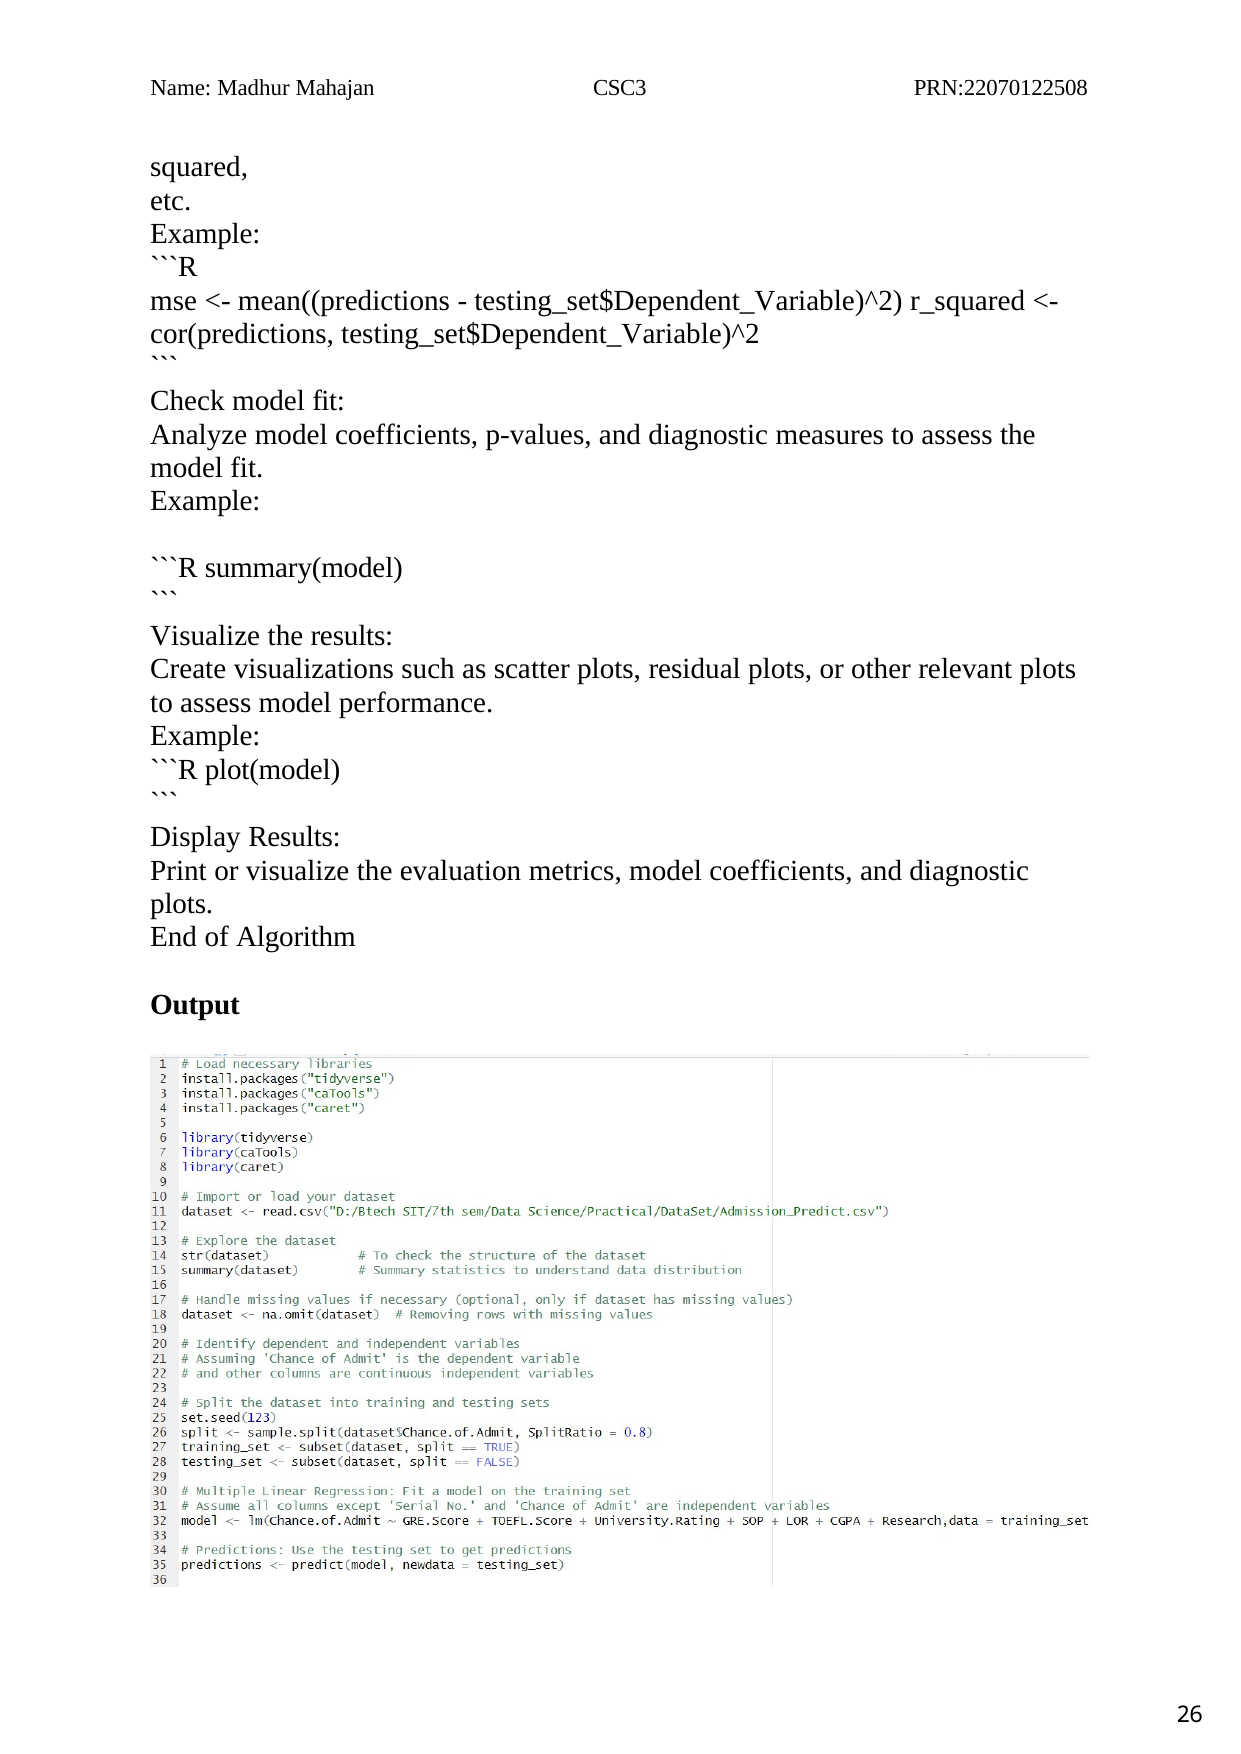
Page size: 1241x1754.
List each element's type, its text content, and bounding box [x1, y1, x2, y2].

text ```R [150, 250, 1159, 283]
text ``` [150, 584, 1159, 618]
text Create visualizations such as scatter plots, residual plots, or other relevant plots to assess model performance. [150, 652, 1084, 719]
subtitle Output [150, 987, 1159, 1021]
text mse <- mean((predictions - testing_set$Dependent_Variable)^2) r_squared <- cor(predictions, testing_set$Dependent_Variable)^2 [150, 283, 1159, 350]
text ```R summary(model) [150, 551, 1159, 584]
text Check model fit: [150, 383, 1159, 417]
text End of Algorithm [150, 920, 1159, 953]
text Print or visualize the evaluation metrics, model coefficients, and diagnostic plots. [150, 853, 1084, 920]
text Example: [150, 719, 1159, 752]
text Example: [150, 484, 1159, 517]
text ``` [150, 350, 1159, 383]
text ``` [150, 786, 1159, 819]
text squared, etc. Example: [150, 149, 296, 250]
picture [150, 1054, 1090, 1587]
text Display Results: [150, 819, 1159, 853]
text Analyze model coefficients, p-values, and diagnostic measures to assess the model fit. [150, 417, 1089, 484]
text Visualize the results: [150, 618, 1159, 652]
text ```R plot(model) [150, 752, 1159, 786]
